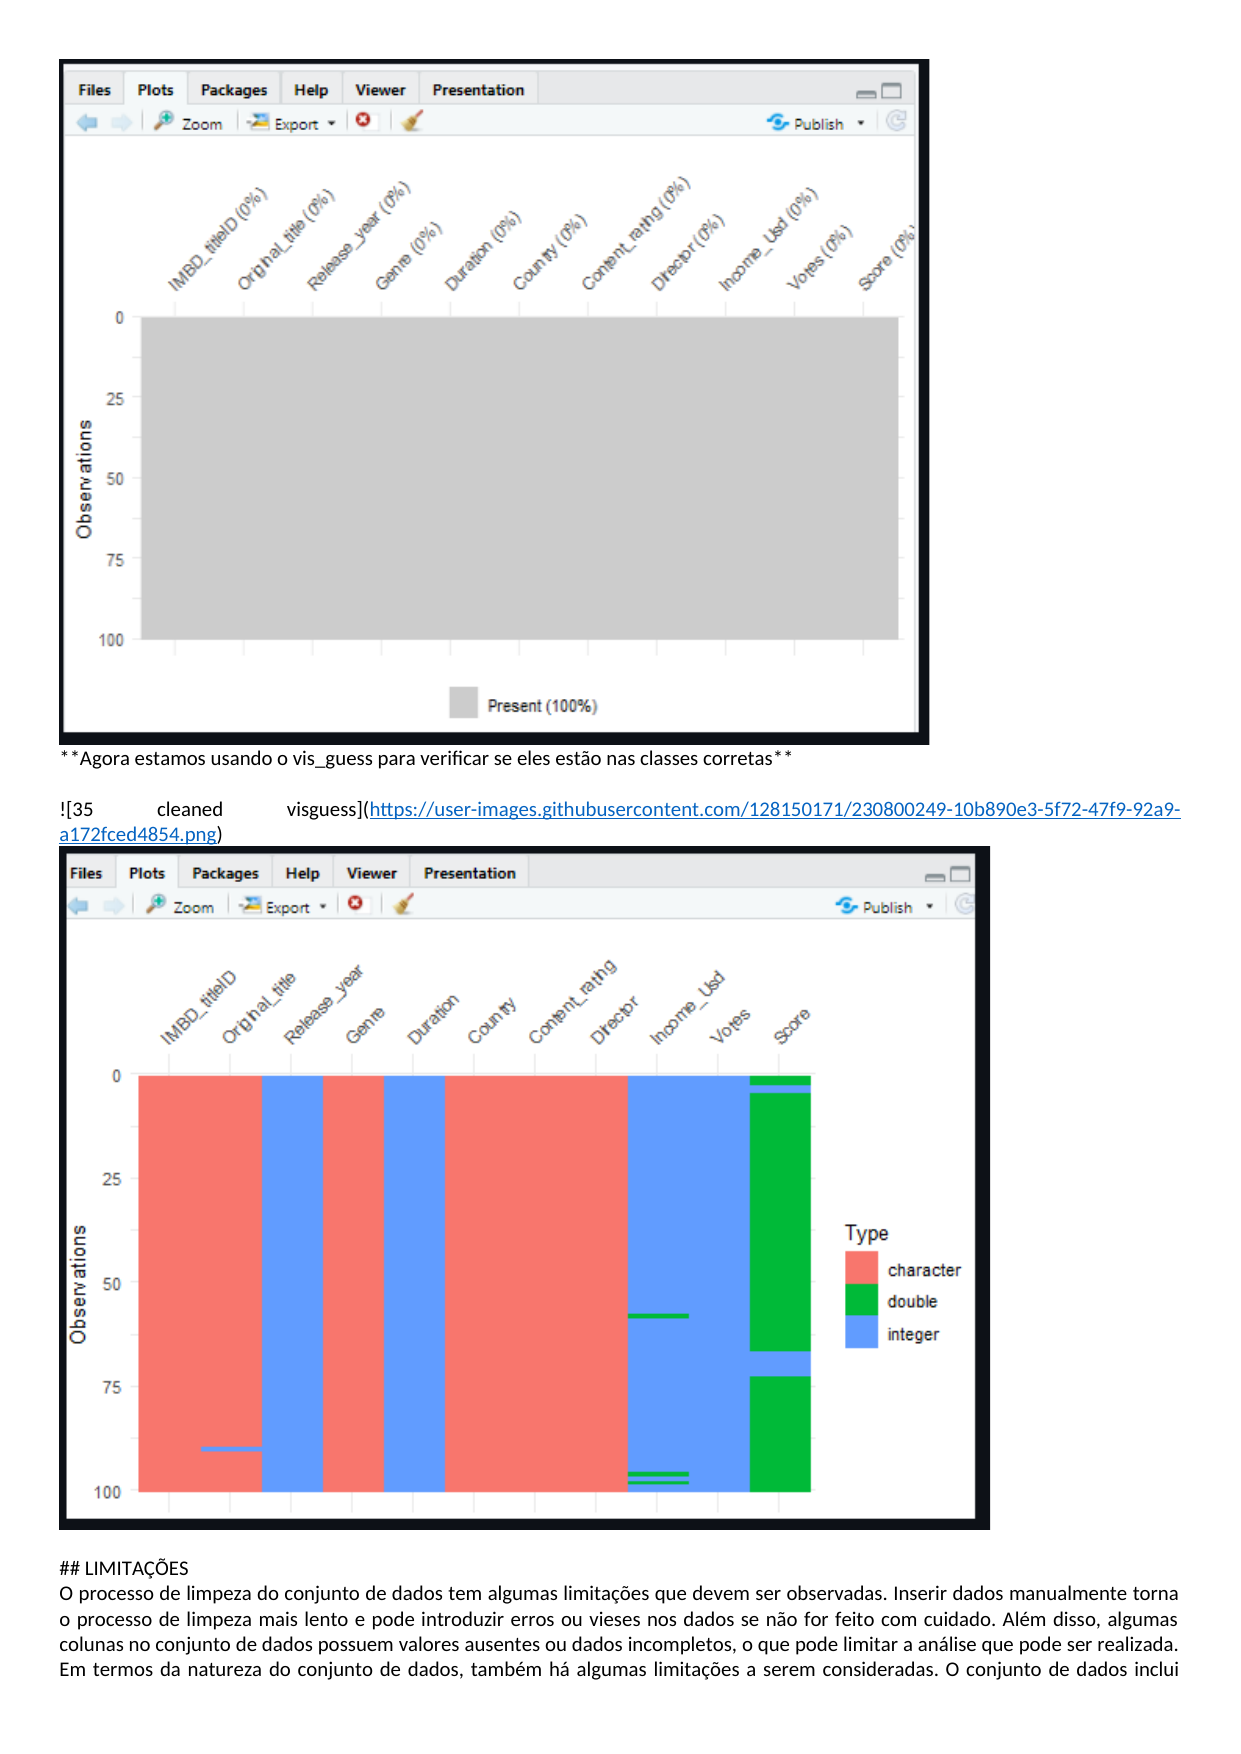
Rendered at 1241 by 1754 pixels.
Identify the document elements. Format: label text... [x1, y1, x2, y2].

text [59, 1580, 1181, 1682]
text ## LIMITAÇÕES [59, 1555, 1181, 1580]
picture [59, 846, 991, 1530]
picture [59, 59, 930, 745]
text ![35 cleaned visguess](https://user-images.githubusercontent.com/128150171/230800249-10b890e3-5f72-47f9-92a9-a172fced4854.png) [59, 796, 1181, 847]
text **Agora estamos usando o vis_guess para verificar se eles estão nas classes corretas** [59, 745, 1181, 770]
